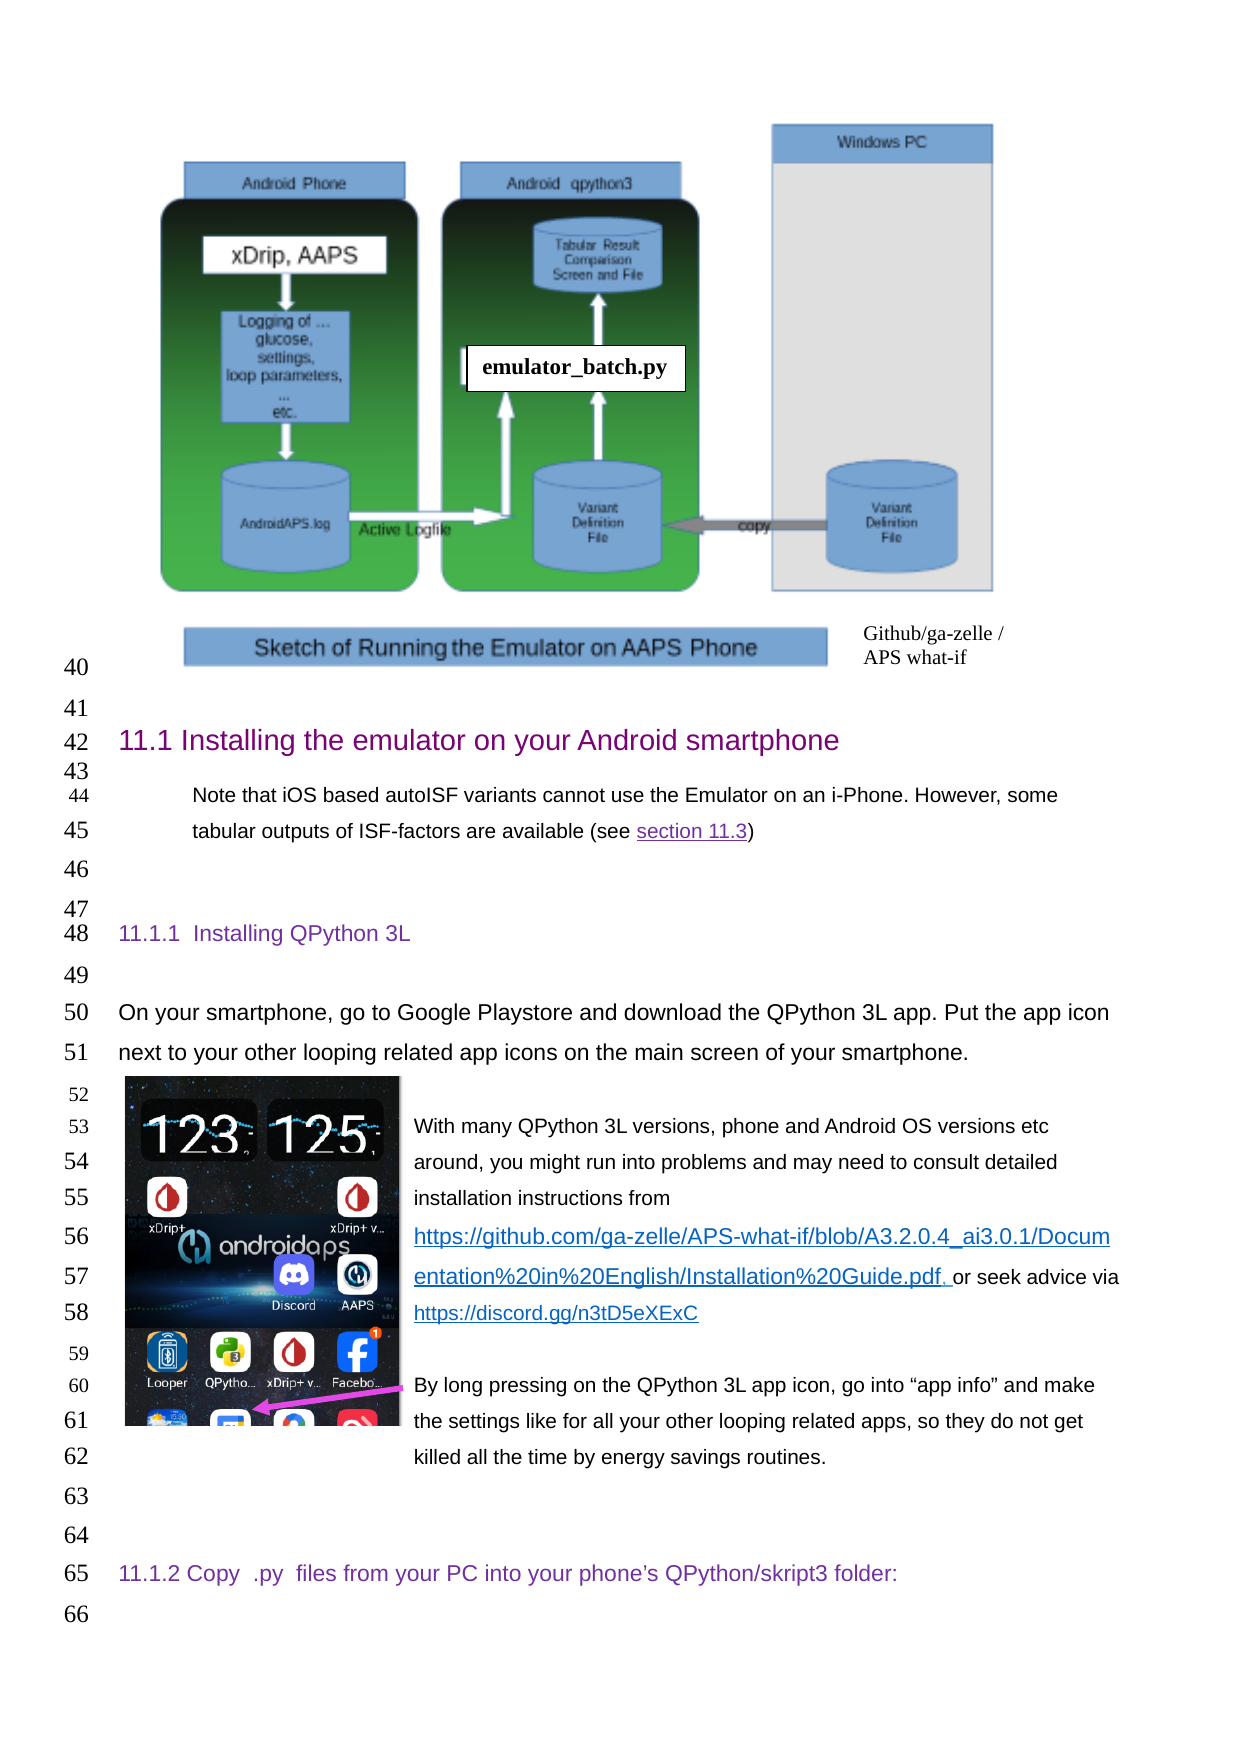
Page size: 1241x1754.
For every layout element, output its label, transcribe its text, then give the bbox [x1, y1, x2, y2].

picture [124, 1076, 404, 1426]
text 11.1.1 Installing QPython 3L [118, 920, 1122, 947]
picture [118, 118, 1085, 675]
text By long pressing on the QPython 3L app icon, go into “app info” and make the settings like for all your other looping related apps, so they do not get killed all the time by energy savings routines. [413, 1373, 1122, 1469]
text Note that iOS based autoISF variants cannot use the Emulator on an i-Phone. However, some tabular outputs of ISF-factors are available (see section 11.3) [192, 783, 1122, 843]
text With many QPython 3L versions, phone and Android OS versions etc around, you might run into problems and may need to consult detailed installation instructions from https://github.com/ga-zelle/APS-what-if/blob/A3.2.0.4_ai3.0.1/Documentation%20in%20English/Installation%20Guide.pdf, or seek advice via https://discord.gg/n3tD5eXExC [413, 1114, 1122, 1325]
text On your smartphone, go to Google Playstore and download the QPython 3L app. Put the app icon next to your other looping related app icons on the main screen of your smartphone. [118, 999, 1122, 1065]
text 11.1 Installing the emulator on your Android smartphone [118, 723, 1122, 756]
text 11.1.2 Copy .py files from your PC into your phone’s QPython/skript3 folder: [118, 1560, 1122, 1586]
